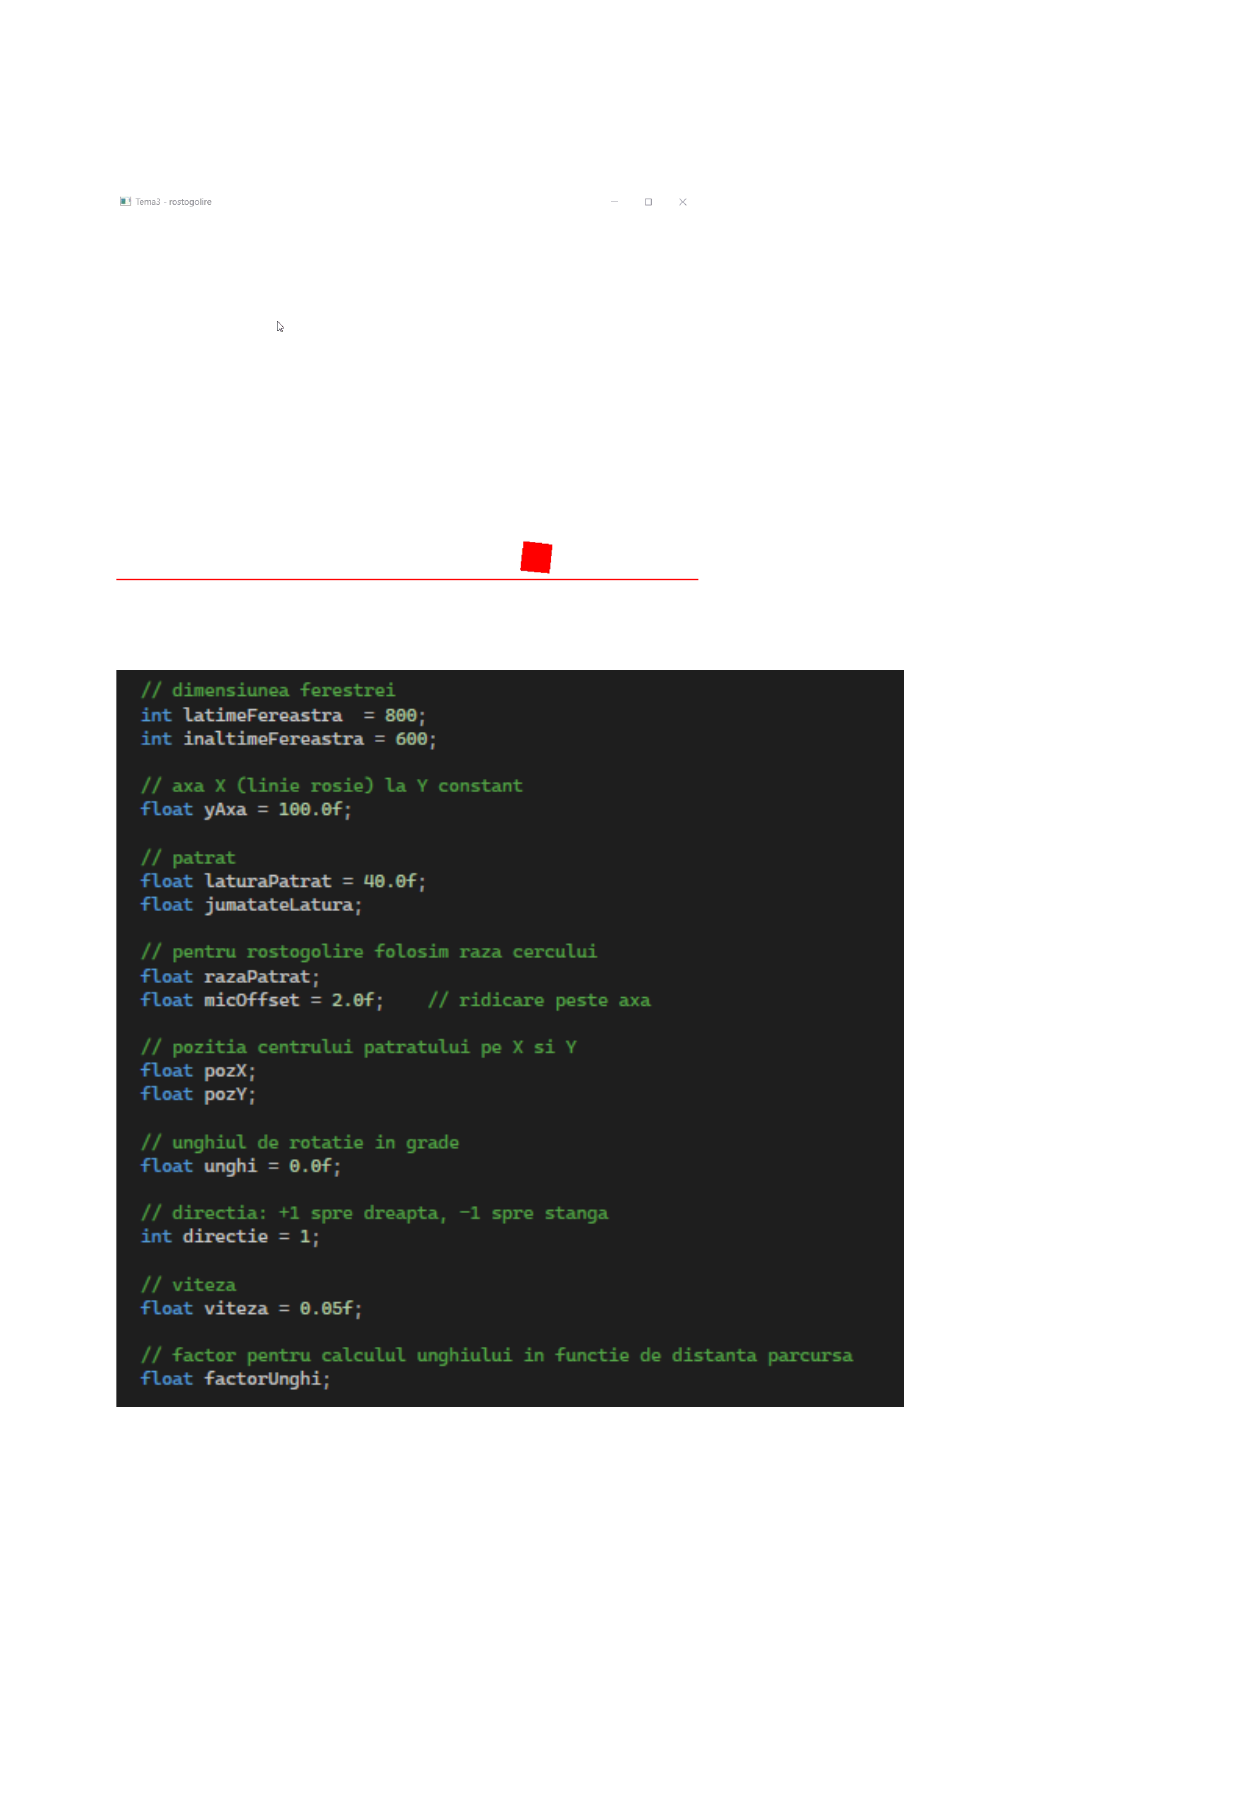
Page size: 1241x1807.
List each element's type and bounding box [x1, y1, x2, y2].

picture [116, 194, 699, 649]
picture [116, 670, 904, 1407]
